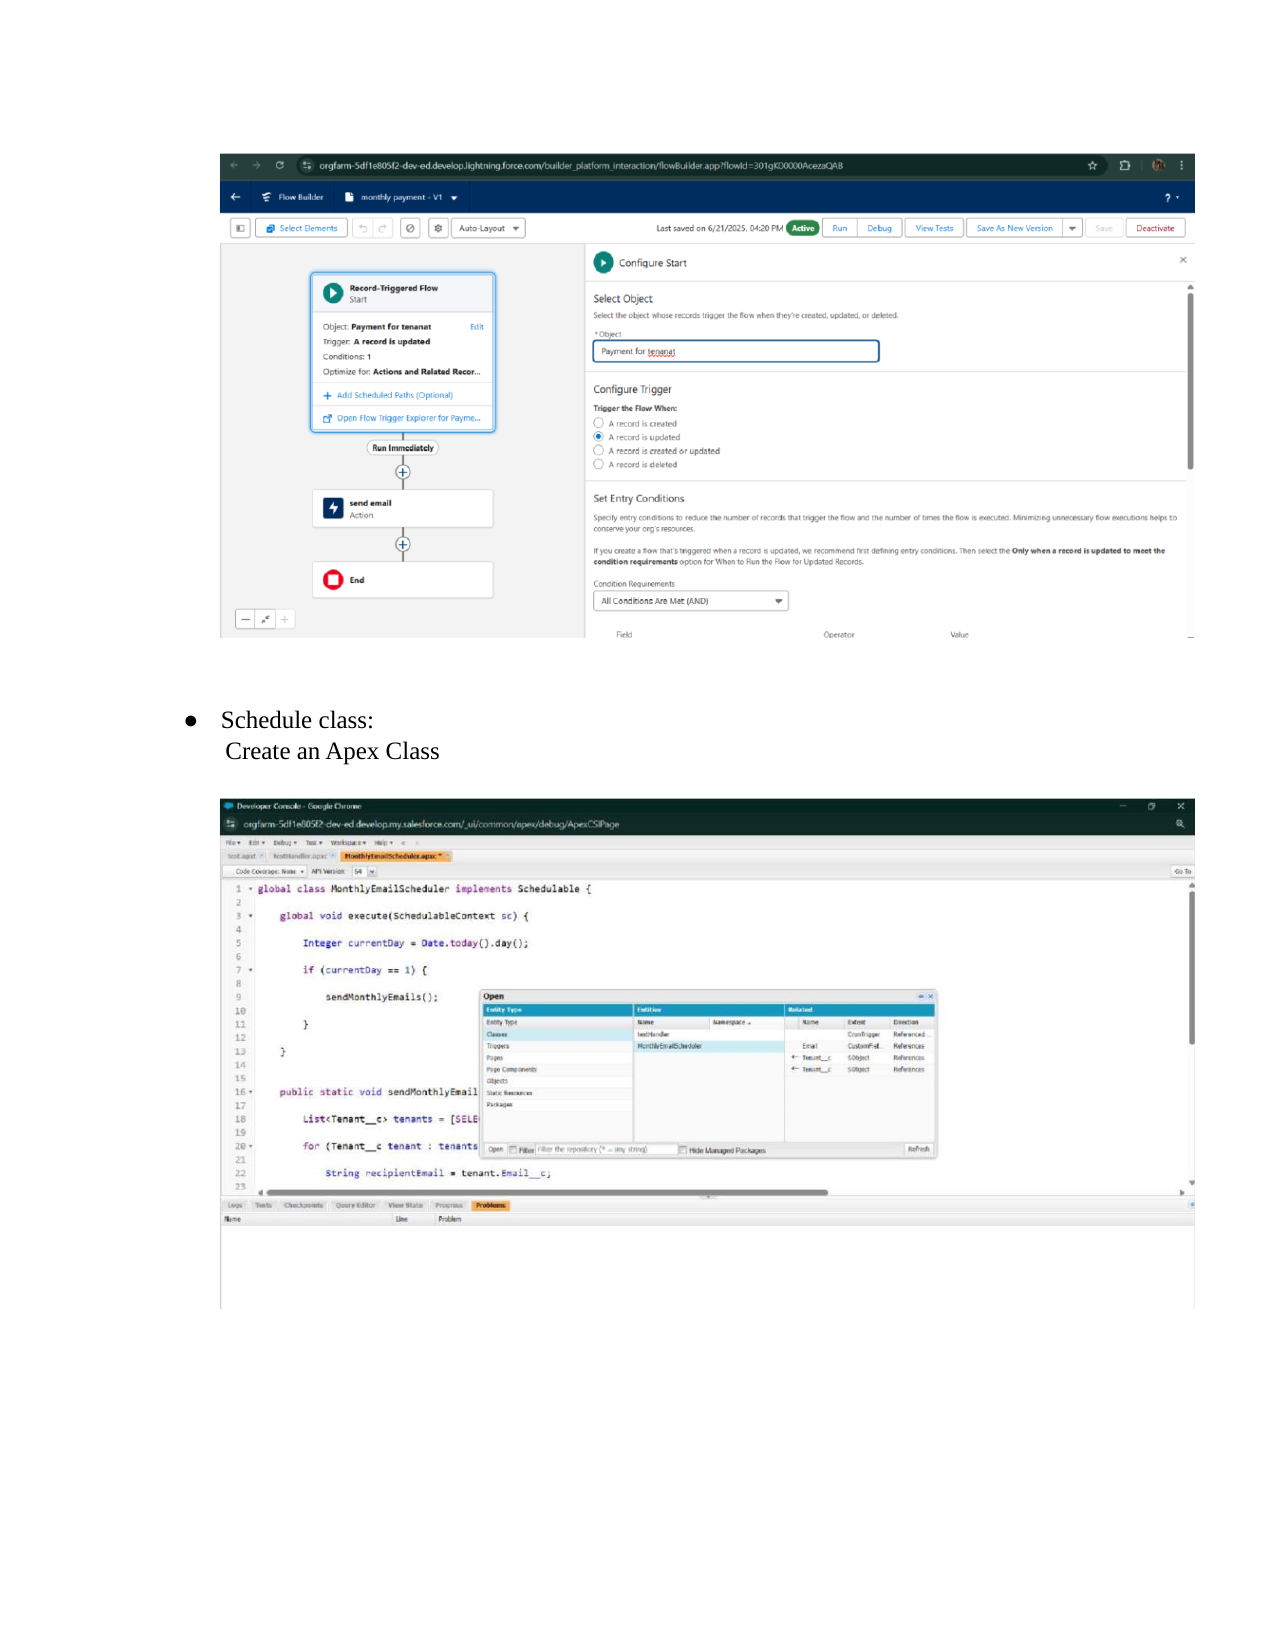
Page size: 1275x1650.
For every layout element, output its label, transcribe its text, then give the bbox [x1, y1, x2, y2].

picture [219, 153, 1195, 638]
text Create an Apex Class [225, 736, 1167, 765]
list Schedule class: [183, 704, 1167, 733]
picture [219, 798, 1195, 1309]
